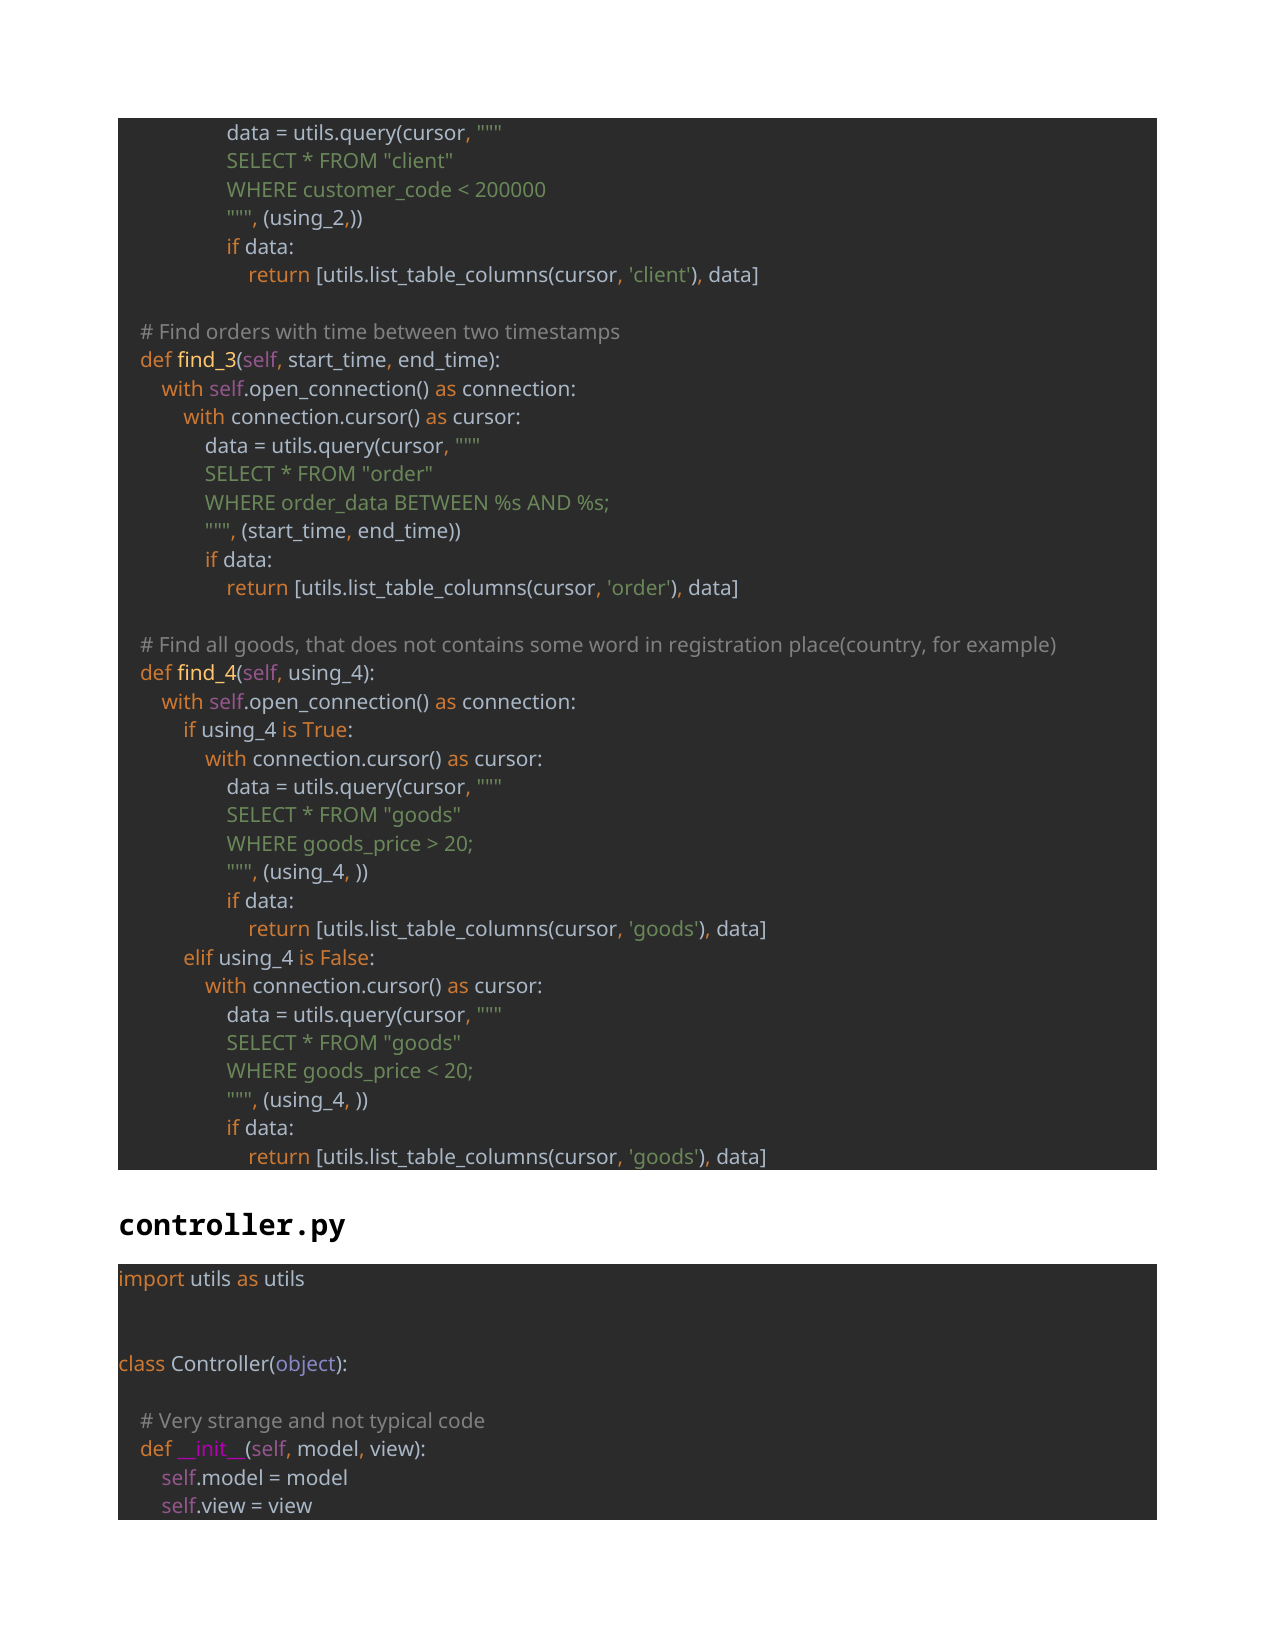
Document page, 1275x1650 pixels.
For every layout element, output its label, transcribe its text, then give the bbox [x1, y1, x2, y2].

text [118, 118, 1157, 1170]
text controller.py [118, 1204, 1157, 1244]
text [118, 1264, 1157, 1520]
